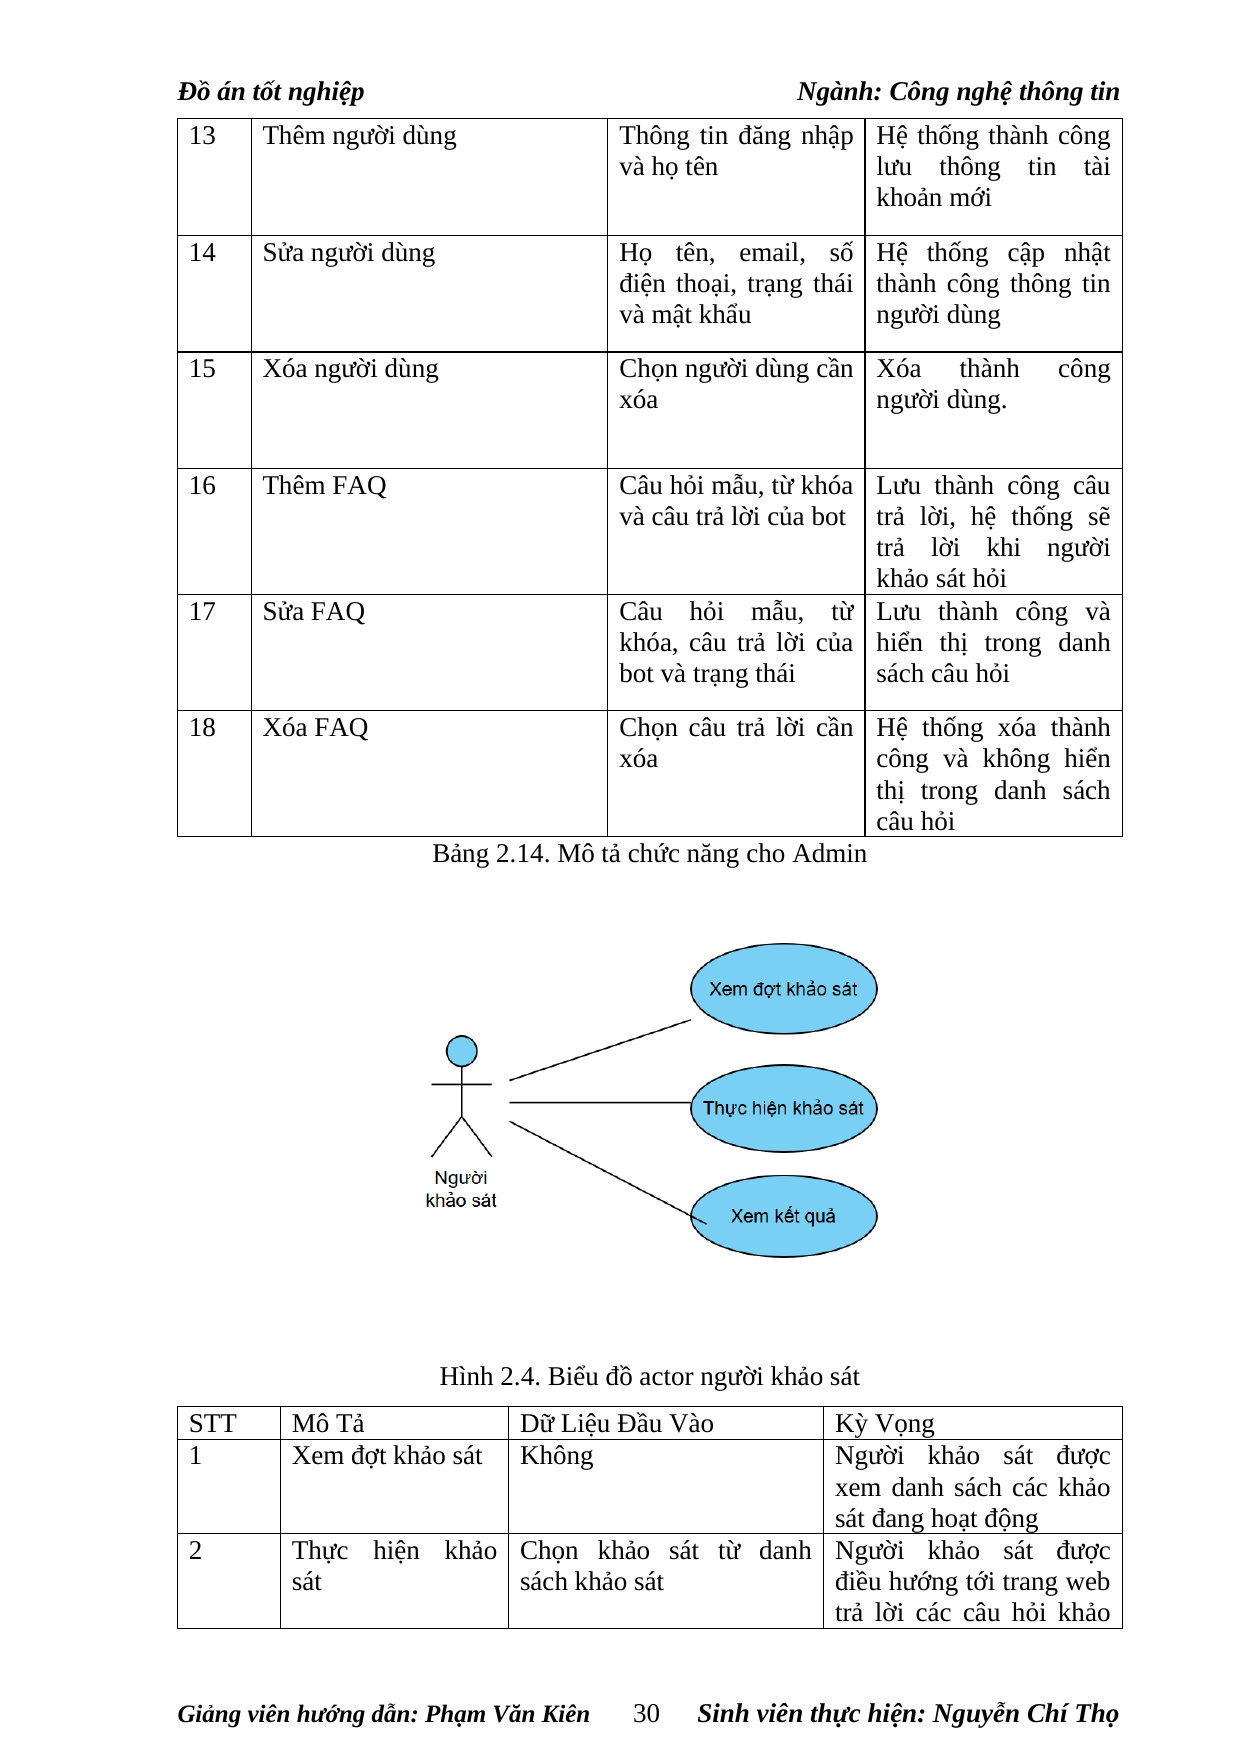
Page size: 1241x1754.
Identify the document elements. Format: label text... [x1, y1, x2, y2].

table_cell Sửa FAQ [252, 595, 607, 710]
text Bảng 2.14. Mô tả chức năng cho Admin [177, 837, 1122, 868]
table_cell Người khảo sát được xem danh sách các khảo sát đang hoạt động [824, 1440, 1122, 1533]
table_cell Hệ thống cập nhật thành công thông tin người dùng [866, 236, 1122, 351]
table_cell 18 [178, 711, 251, 836]
table_cell 13 [178, 119, 251, 235]
table_cell 14 [178, 236, 251, 351]
table_cell Hệ thống thành công lưu thông tin tài khoản mới [866, 119, 1122, 235]
table_cell Xóa người dùng [252, 353, 607, 468]
table_cell Thực hiện khảo sát [281, 1534, 508, 1627]
table_header Dữ Liệu Đầu Vào [509, 1407, 823, 1438]
table_cell Xem đợt khảo sát [281, 1440, 508, 1533]
table_header STT [178, 1407, 280, 1438]
table_cell 17 [178, 595, 251, 710]
table_cell 1 [178, 1440, 280, 1533]
table_cell Xóa FAQ [252, 711, 607, 836]
table_cell 2 [178, 1534, 280, 1627]
table_cell Thông tin đăng nhập và họ tên [608, 119, 864, 235]
text Hình 2.4. Biểu đồ actor người khảo sát [177, 1359, 1122, 1391]
table_cell Thêm người dùng [252, 119, 607, 235]
table_cell Không [509, 1440, 823, 1533]
table_header Kỳ Vọng [824, 1407, 1122, 1438]
table_cell Lưu thành công câu trả lời, hệ thống sẽ trả lời khi người khảo sát hỏi [866, 469, 1122, 594]
table_cell Chọn người dùng cần xóa [608, 353, 864, 468]
table_cell Câu hỏi mẫu, từ khóa, câu trả lời của bot và trạng thái [608, 595, 864, 710]
table_cell Sửa người dùng [252, 236, 607, 351]
table_cell 15 [178, 353, 251, 468]
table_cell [509, 1534, 823, 1627]
table_header Mô Tả [281, 1407, 508, 1438]
table_cell Họ tên, email, số điện thoại, trạng thái và mật khẩu [608, 236, 864, 351]
table_cell Hệ thống xóa thành công và không hiển thị trong danh sách câu hỏi [866, 711, 1122, 836]
picture [348, 883, 951, 1360]
table_cell Lưu thành công và hiển thị trong danh sách câu hỏi [866, 595, 1122, 710]
table_cell Xóa thành công người dùng. [866, 353, 1122, 468]
table_cell 16 [178, 469, 251, 594]
table_cell Chọn câu trả lời cần xóa [608, 711, 864, 836]
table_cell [824, 1534, 1122, 1627]
table_cell Thêm FAQ [252, 469, 607, 594]
table_cell Câu hỏi mẫu, từ khóa và câu trả lời của bot [608, 469, 864, 594]
